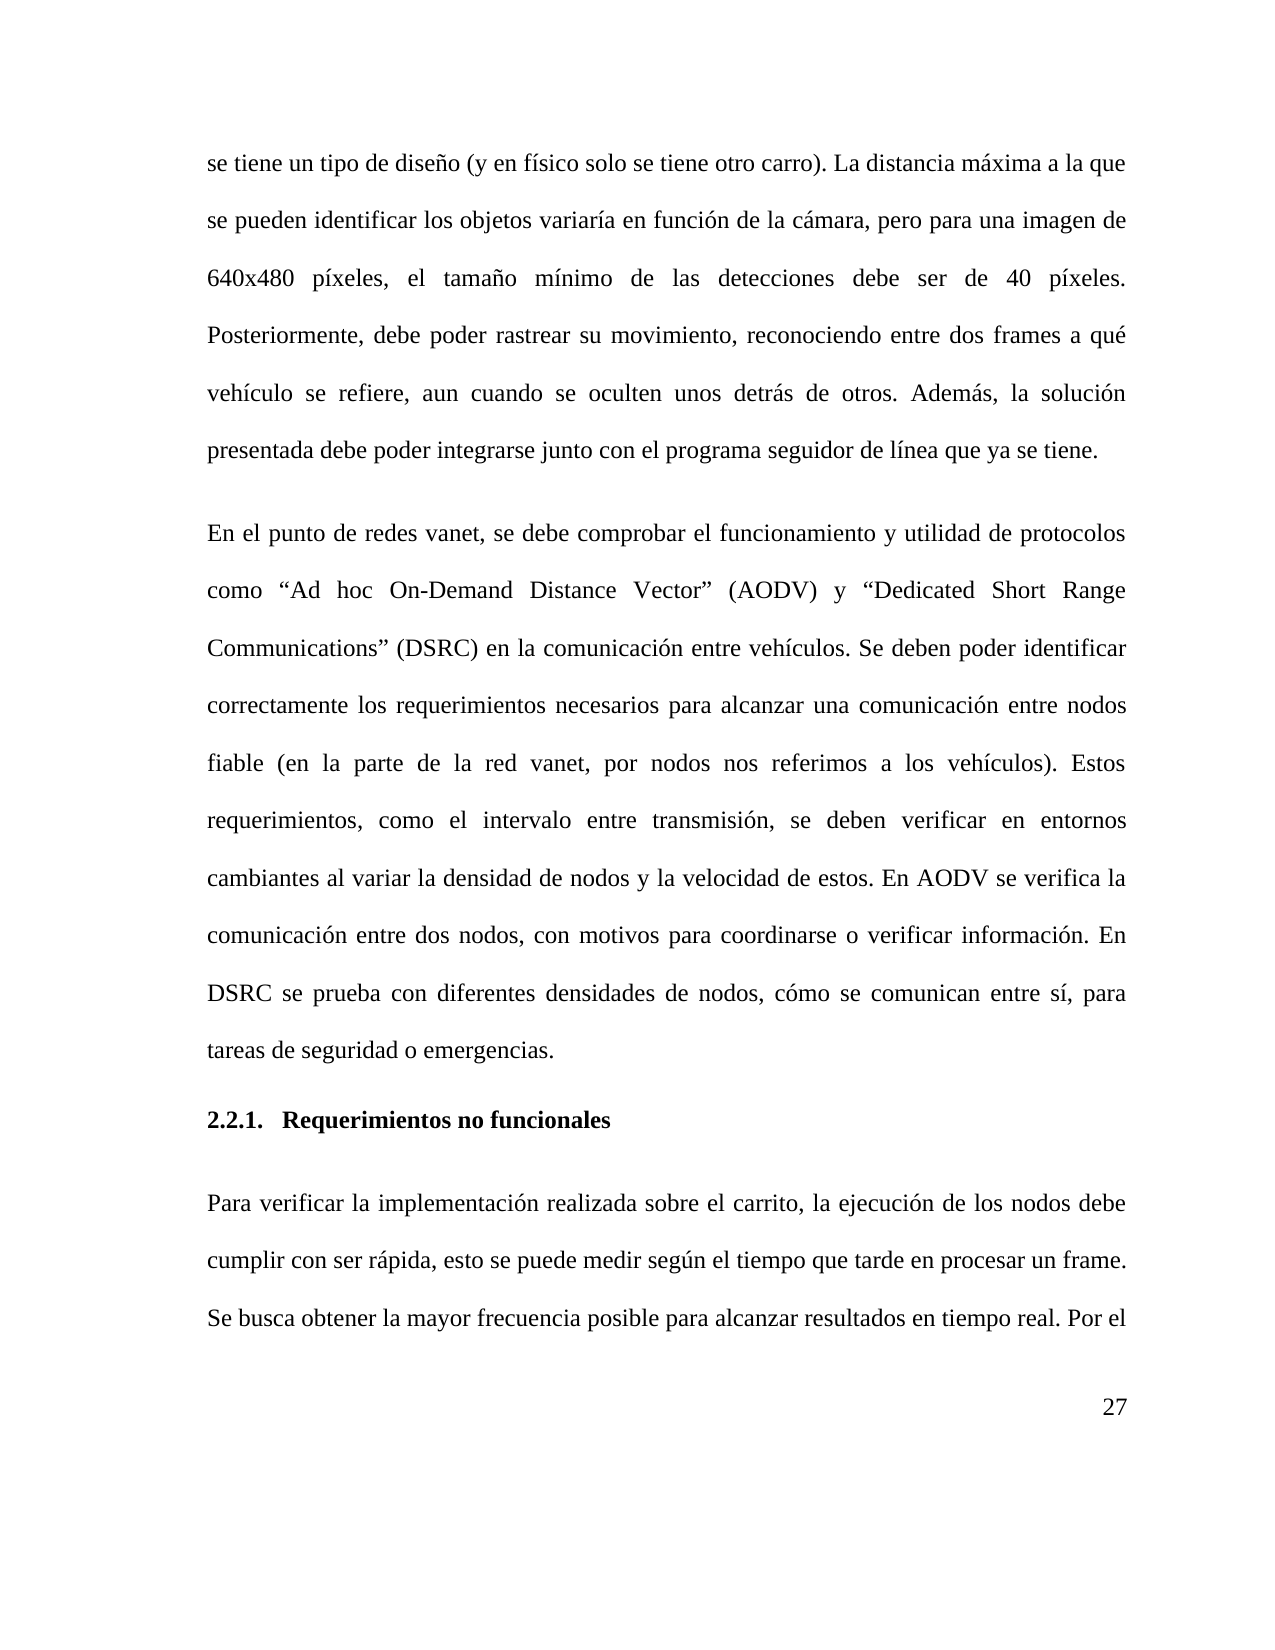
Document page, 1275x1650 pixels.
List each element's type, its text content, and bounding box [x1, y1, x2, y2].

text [207, 148, 1127, 464]
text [207, 1188, 1127, 1331]
subtitle Requerimientos no funcionales [207, 1105, 1127, 1134]
text En el punto de redes vanet, se debe comprobar el funcionamiento y utilidad de protocolos como “Ad hoc On-Demand Distance Vector” (AODV) y “Dedicated Short Range Communications” (DSRC) en la comunicación entre vehículos. Se deben poder identificar correctamente los requerimientos necesarios para alcanzar una comunicación entre nodos fiable (en la parte de la red vanet, por nodos nos referimos a los vehículos). Estos requerimientos, como el intervalo entre transmisión, se deben verificar en entornos cambiantes al variar la densidad de nodos y la velocidad de estos. En AODV se verifica la comunicación entre dos nodos, con motivos para coordinarse o verificar información. En DSRC se prueba con diferentes densidades de nodos, cómo se comunican entre sí, para tareas de seguridad o emergencias. [207, 518, 1127, 1064]
